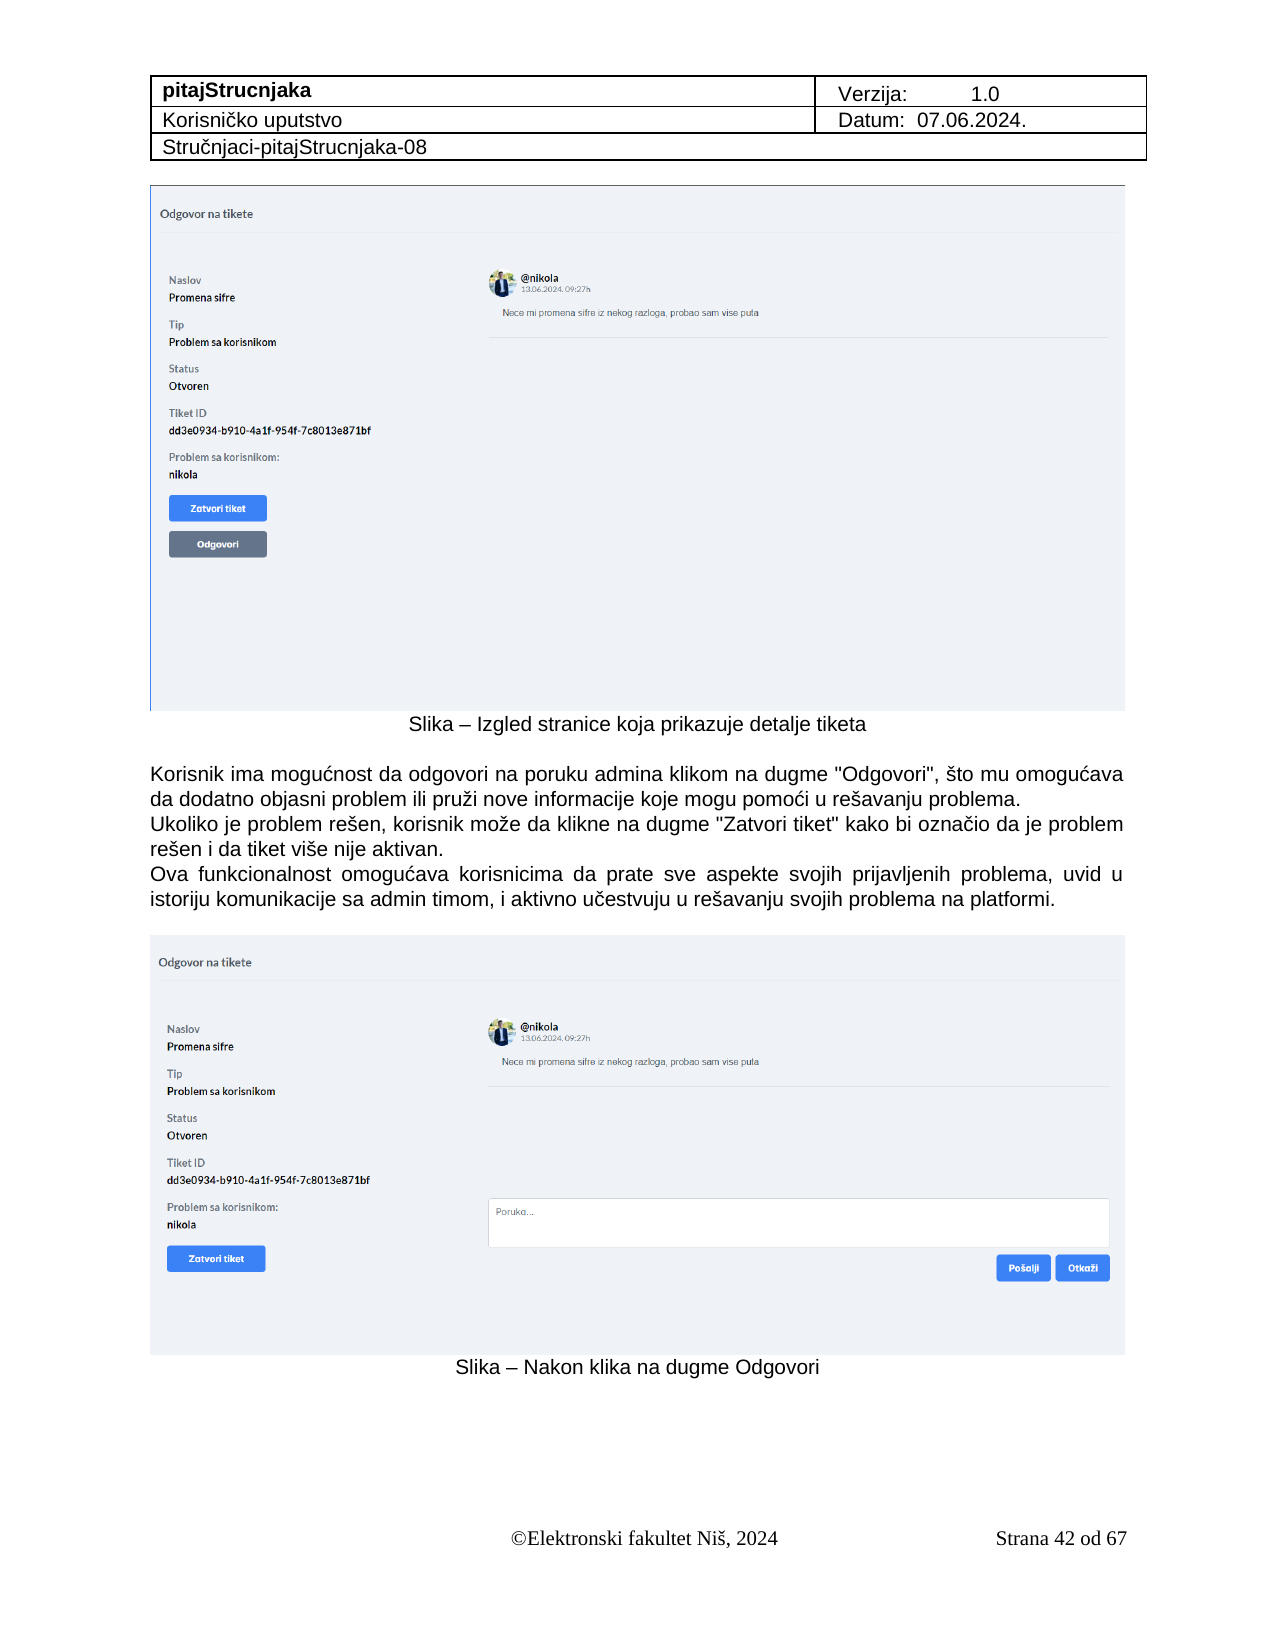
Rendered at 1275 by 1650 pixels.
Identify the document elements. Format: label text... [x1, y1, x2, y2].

text Slika – Izgled stranice koja prikazuje detalje tiketa [150, 711, 1125, 735]
text Ukoliko je problem rešen, korisnik može da klikne na dugme "Zatvori tiket" kako bi označio da je problem rešen i da tiket više nije aktivan. [150, 810, 1125, 860]
text Slika – Nakon klika na dugme Odgovori [150, 1355, 1125, 1379]
picture [150, 935, 1125, 1355]
text Korisnik ima mogućnost da odgovori na poruku admina klikom na dugme "Odgovori", što mu omogućava da dodatno objasni problem ili pruži nove informacije koje mogu pomoći u rešavanju problema. [150, 760, 1125, 810]
text Ova funkcionalnost omogućava korisnicima da prate sve aspekte svojih prijavljenih problema, uvid u istoriju komunikacije sa admin timom, i aktivno učestvuju u rešavanju svojih problema na platformi. [150, 860, 1125, 910]
picture [150, 185, 1125, 711]
